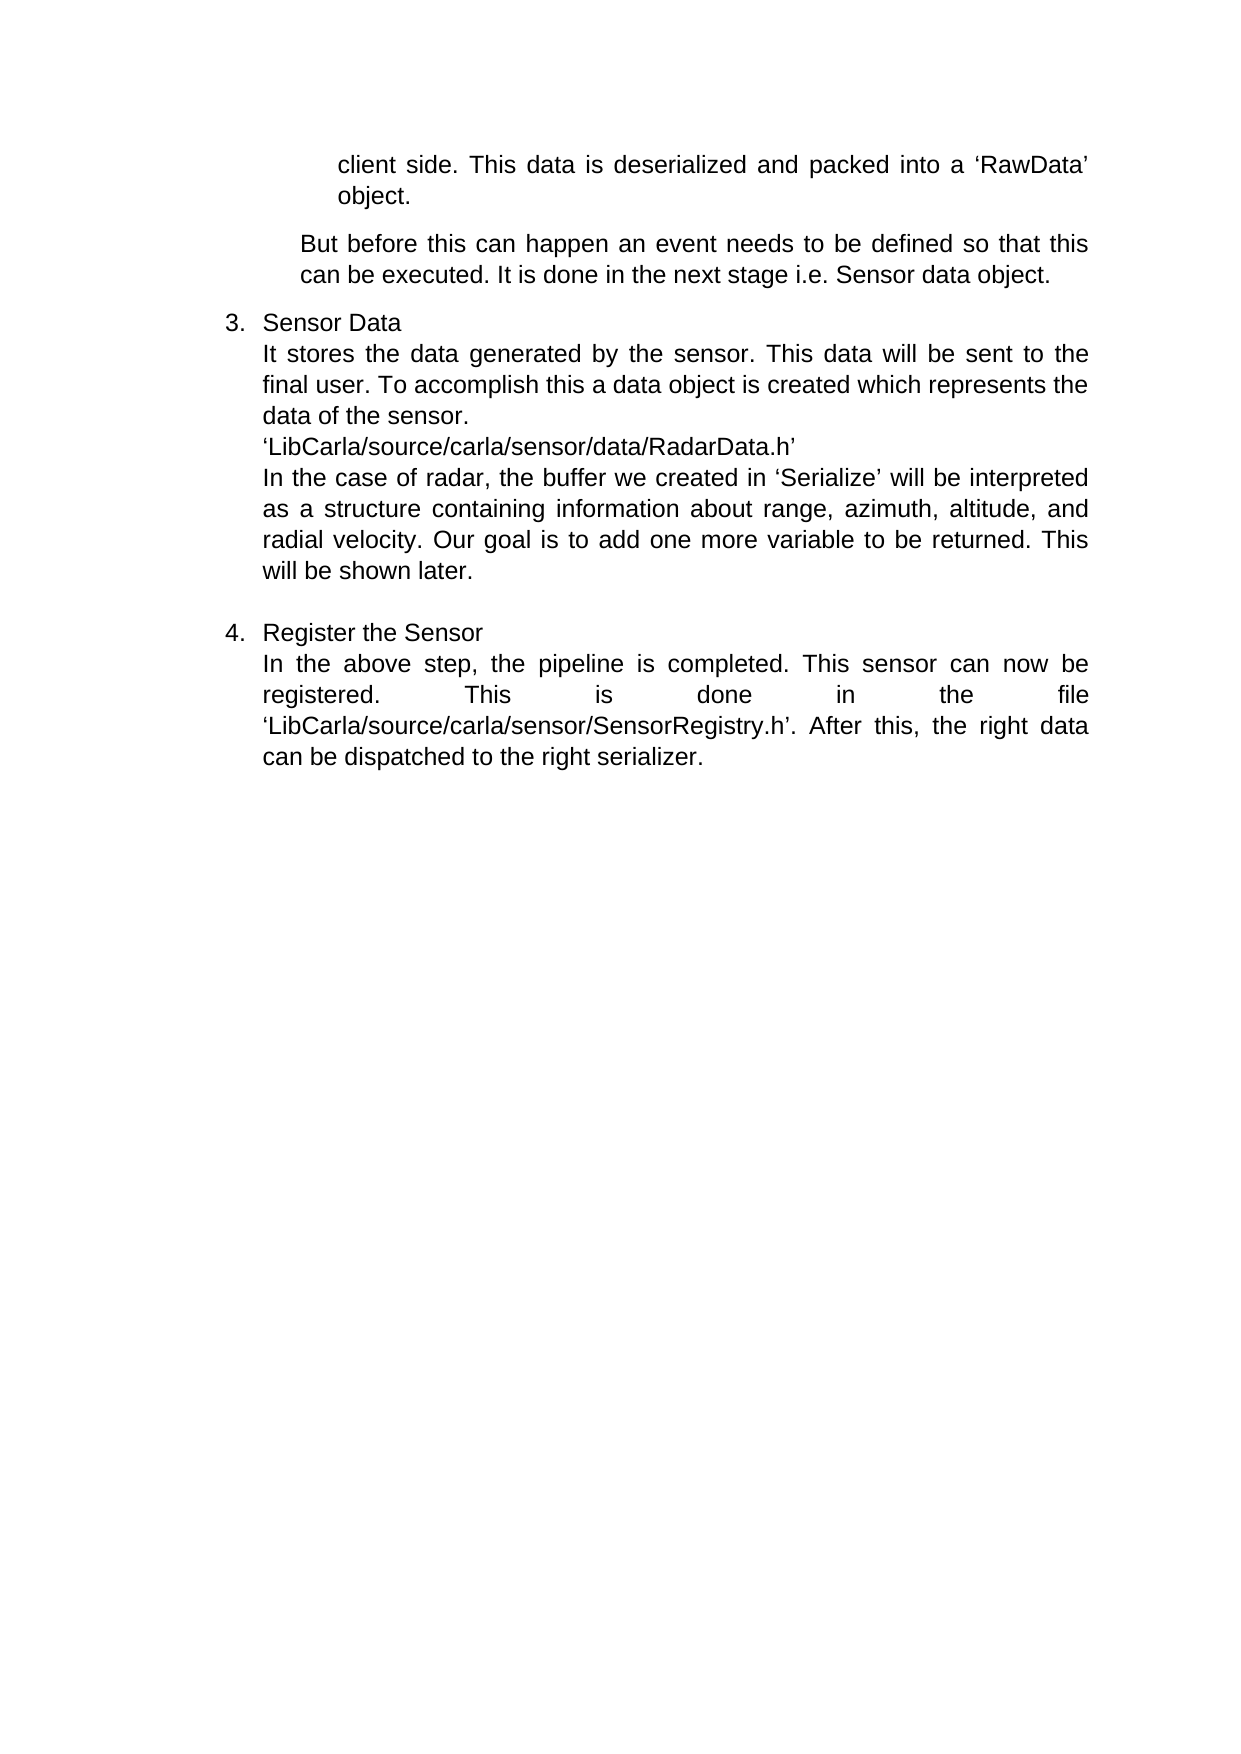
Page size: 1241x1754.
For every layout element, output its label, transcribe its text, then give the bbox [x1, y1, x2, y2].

list Register the Sensor [225, 618, 1090, 647]
list In the above step, the pipeline is completed. This sensor can now be registered. This is done in the file ‘LibCarla/source/carla/sensor/SensorRegistry.h’. After this, the right data can be dispatched to the right serializer. [262, 649, 1090, 771]
text But before this can happen an event needs to be defined so that this can be executed. It is done in the next stage i.e. Sensor data object. [300, 229, 1090, 288]
list ‘LibCarla/source/carla/sensor/data/RadarData.h’ [262, 432, 1090, 460]
list In the case of radar, the buffer we created in ‘Serialize’ will be interpreted as a structure containing information about range, azimuth, altitude, and radial velocity. Our goal is to add one more variable to be returned. This will be shown later. [262, 463, 1090, 584]
list It stores the data generated by the sensor. This data will be sent to the final user. To accomplish this a data object is created which represents the data of the sensor. [262, 338, 1090, 429]
list Sensor Data [225, 307, 1090, 336]
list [300, 150, 1090, 210]
